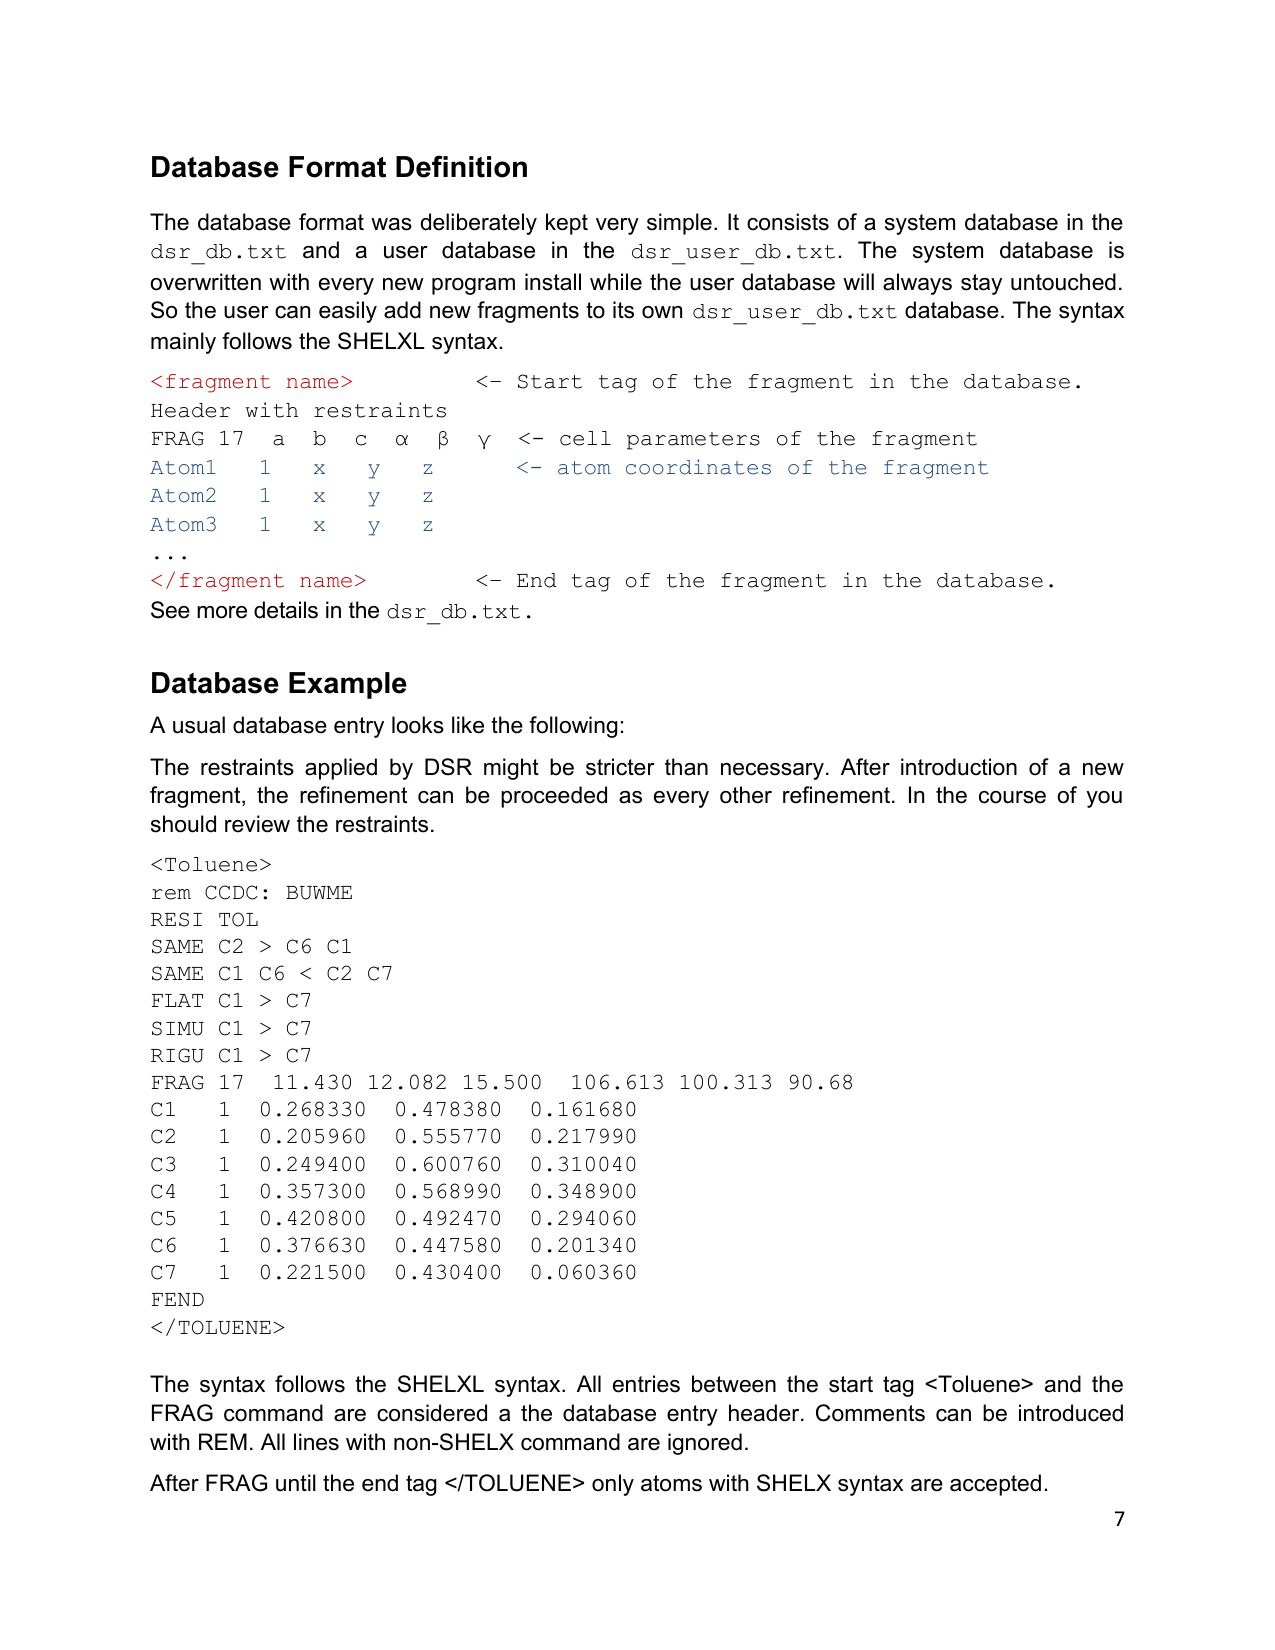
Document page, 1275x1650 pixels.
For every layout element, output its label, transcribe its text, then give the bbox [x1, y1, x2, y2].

text After FRAG until the end tag </TOLUENE> only atoms with SHELX syntax are accepted. [150, 1470, 1125, 1496]
text RIGU C1 > C7 [150, 1043, 1125, 1069]
text C6 1 0.376630 0.447580 0.201340 [150, 1233, 1125, 1259]
text The database format was deliberately kept very simple. It consists of a system database in the dsr_db.txt and a user database in the dsr_user_db.txt. The system database is overwritten with every new program install while the user database will always stay untouched. So the user can easily add new fragments to its own dsr_user_db.txt database. The syntax mainly follows the SHELXL syntax. [150, 208, 1125, 355]
text <fragment name> <– Start tag of the fragment in the database. [150, 370, 1125, 396]
text FLAT C1 > C7 [150, 989, 1125, 1015]
text ... [150, 540, 1125, 566]
text C4 1 0.357300 0.568990 0.348900 [150, 1179, 1125, 1205]
text Atom1 1 x y z <- atom coordinates of the fragment [150, 455, 1125, 481]
text SAME C1 C6 < C2 C7 [150, 962, 1125, 987]
text </TOLUENE> [150, 1315, 1125, 1341]
text FEND [150, 1288, 1125, 1314]
text Atom2 1 x y z [150, 483, 1125, 509]
text <Toluene> [150, 853, 1125, 879]
text Database Example [150, 666, 1125, 699]
text See more details in the dsr_db.txt. [150, 597, 1125, 626]
text FRAG 17 a b c α β γ <- cell parameters of the fragment [150, 427, 1125, 453]
text C2 1 0.205960 0.555770 0.217990 [150, 1125, 1125, 1151]
text Atom3 1 x y z [150, 512, 1125, 538]
text C7 1 0.221500 0.430400 0.060360 [150, 1261, 1125, 1287]
text FRAG 17 11.430 12.082 15.500 106.613 100.313 90.68 [150, 1070, 1125, 1096]
text rem CCDC: BUWME [150, 880, 1125, 906]
text C3 1 0.249400 0.600760 0.310040 [150, 1152, 1125, 1178]
text A usual database entry looks like the following: [150, 712, 1125, 738]
text The syntax follows the SHELXL syntax. All entries between the start tag <Toluene> and the FRAG command are considered a the database entry header. Comments can be introduced with REM. All lines with non-SHELX command are ignored. [150, 1371, 1125, 1455]
text Database Format Definition [150, 150, 1125, 183]
text </fragment name> <– End tag of the fragment in the database. [150, 569, 1125, 595]
text C1 1 0.268330 0.478380 0.161680 [150, 1097, 1125, 1123]
text SIMU C1 > C7 [150, 1016, 1125, 1042]
text Header with restraints [150, 398, 1125, 424]
text SAME C2 > C6 C1 [150, 934, 1125, 960]
text C5 1 0.420800 0.492470 0.294060 [150, 1206, 1125, 1232]
text The restraints applied by DSR might be stricter than necessary. After introduction of a new fragment, the refinement can be proceeded as every other refinement. In the course of you should review the restraints. [150, 753, 1125, 838]
text RESI TOL [150, 907, 1125, 933]
